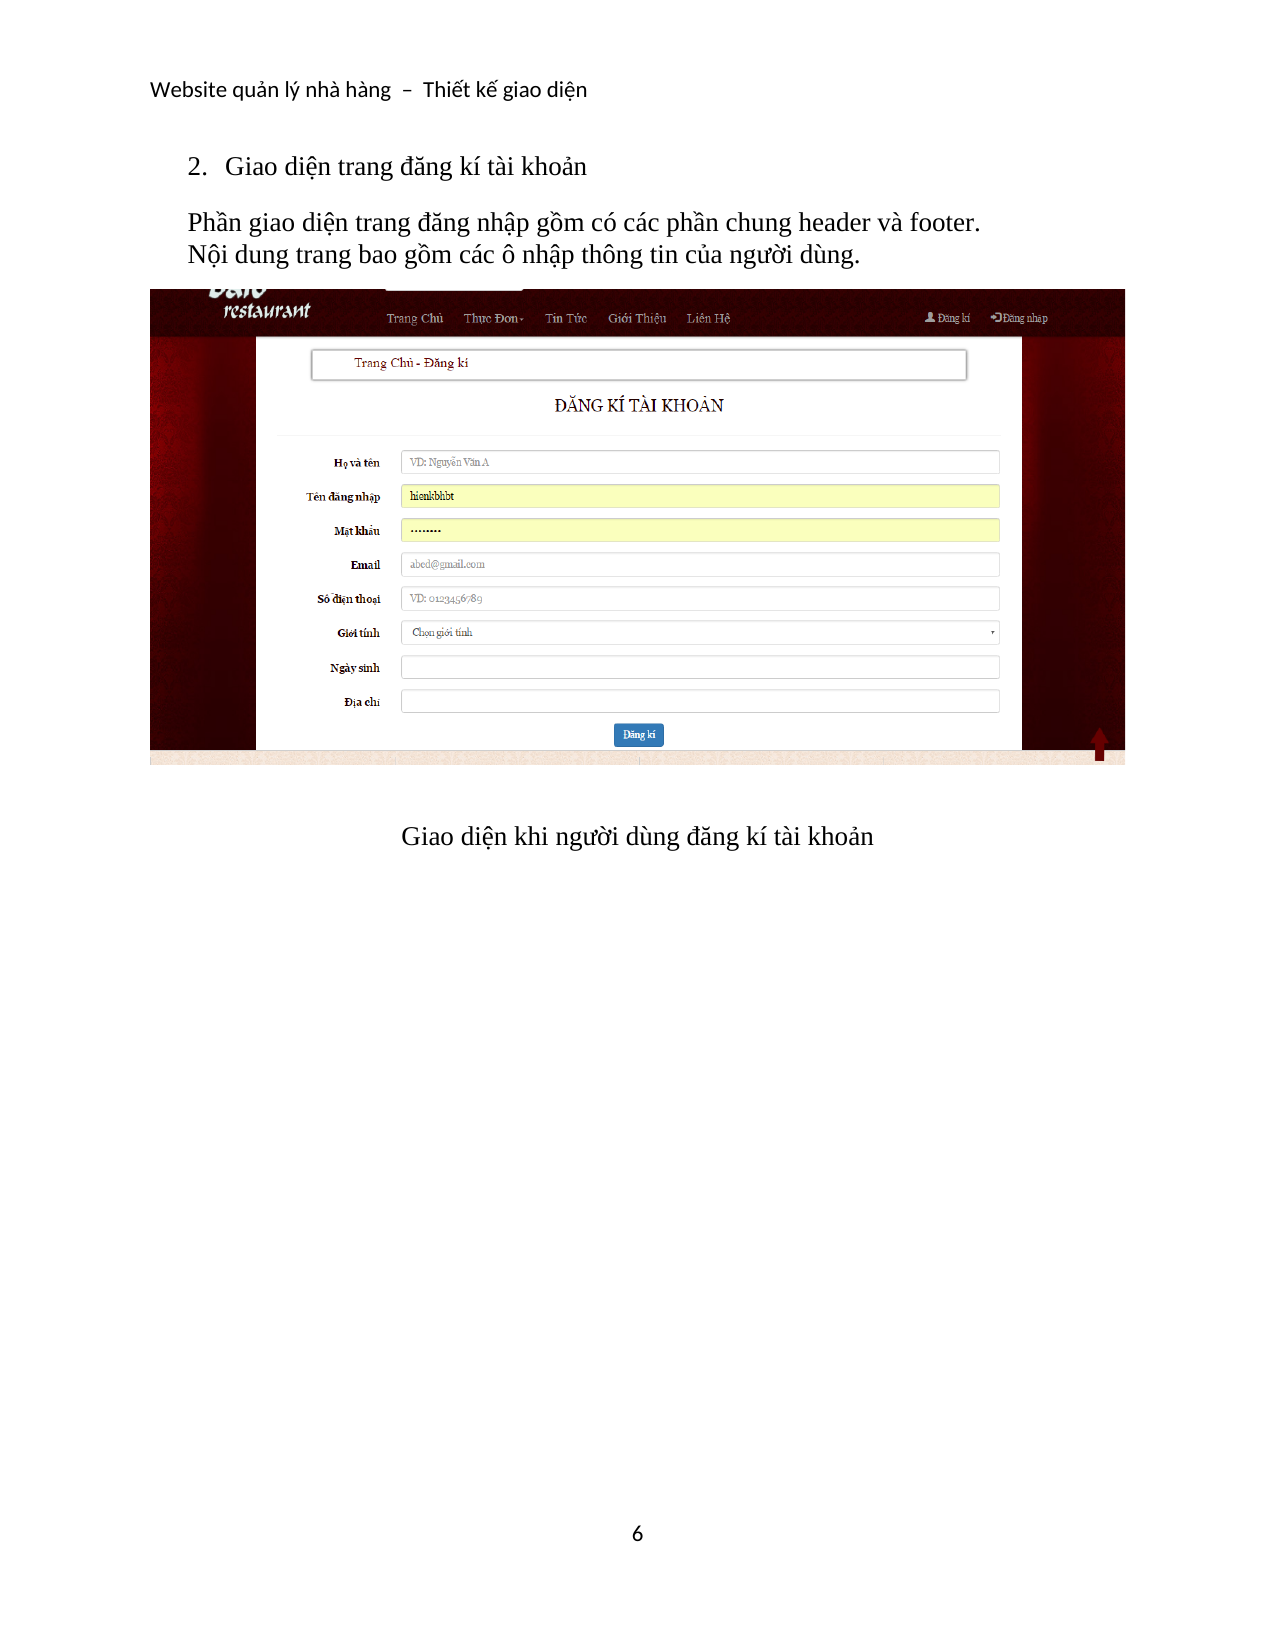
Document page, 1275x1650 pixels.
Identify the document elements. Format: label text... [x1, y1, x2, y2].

text Nội dung trang bao gồm các ô nhập thông tin của người dùng. [187, 238, 1125, 269]
text Giao diện khi người dùng đăng kí tài khoản [150, 820, 1125, 851]
picture [150, 289, 1125, 765]
text Phần giao diện trang đăng nhập gồm có các phần chung header và footer. [187, 207, 1125, 238]
list Giao diện trang đăng kí tài khoản [187, 150, 1125, 181]
